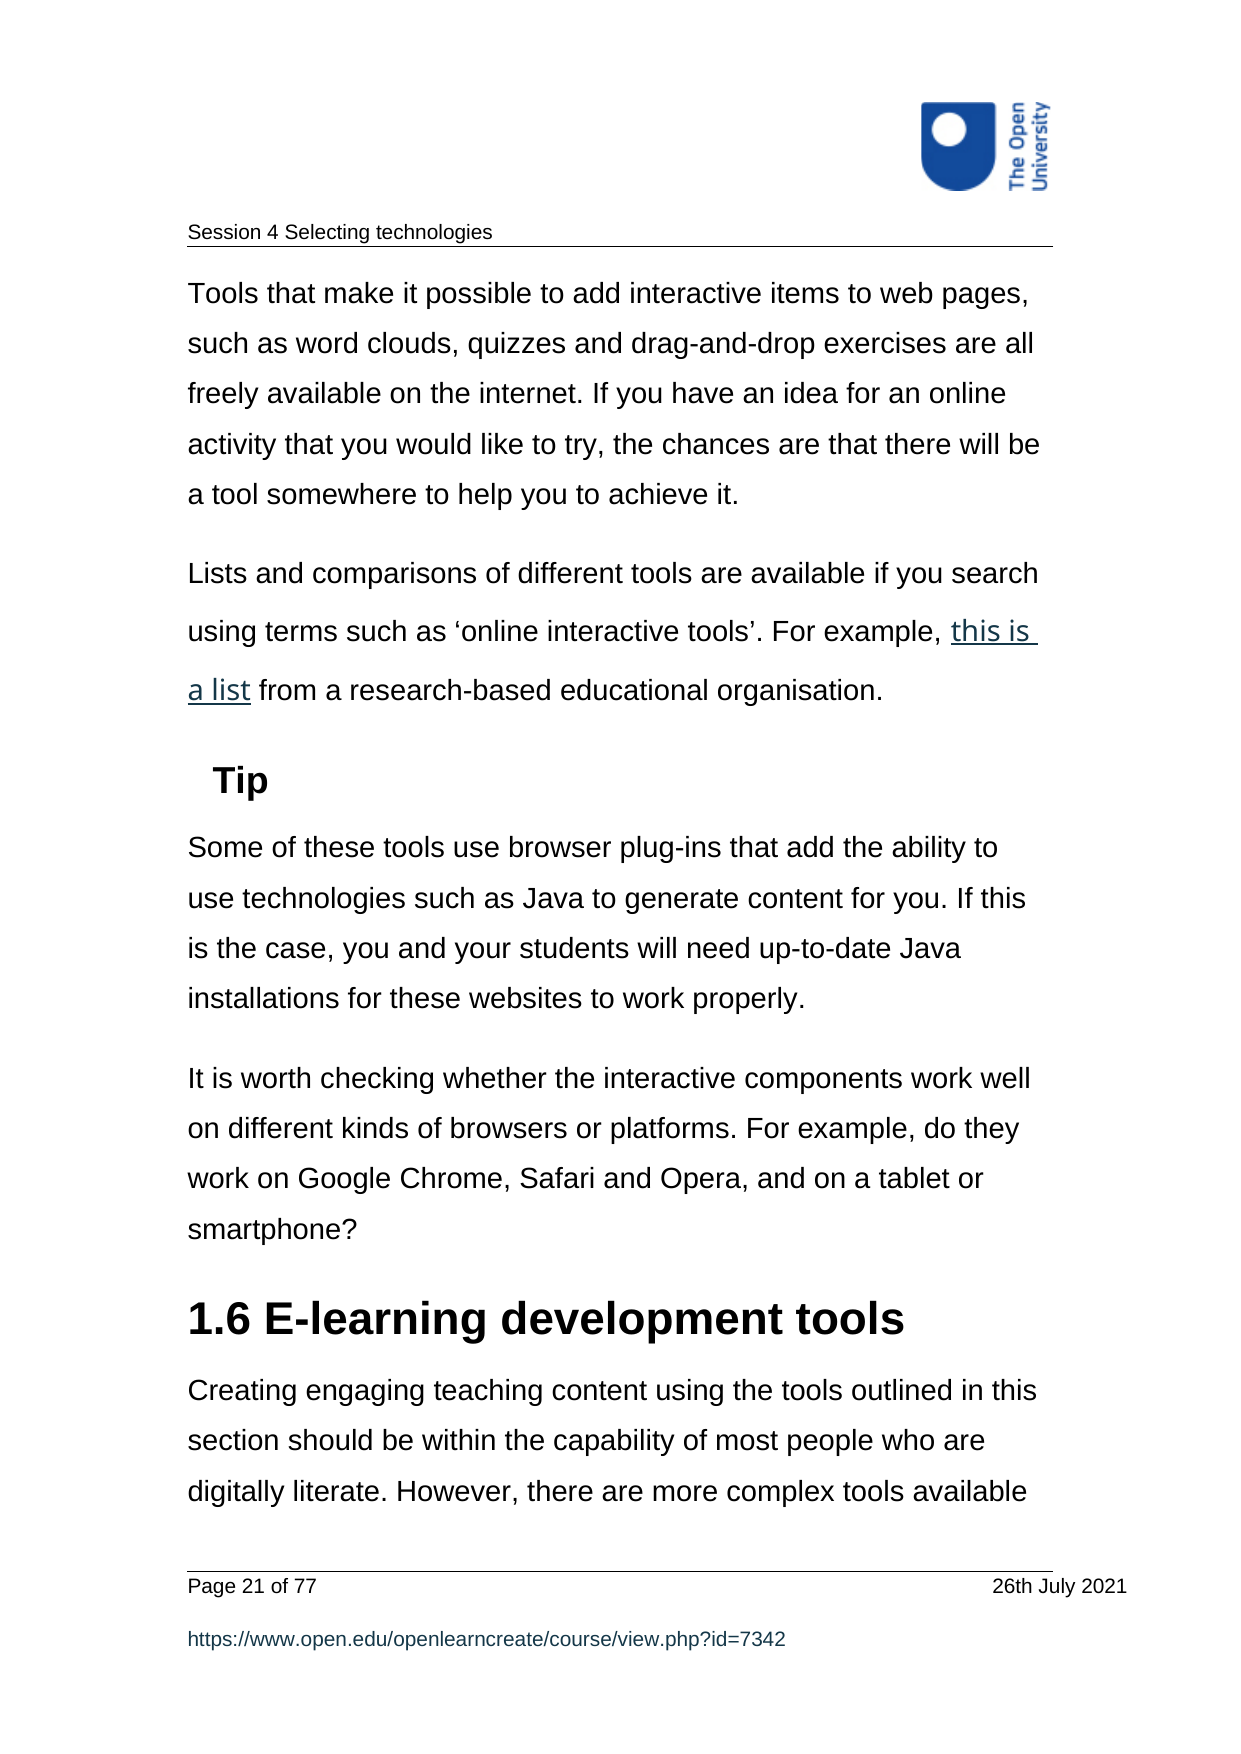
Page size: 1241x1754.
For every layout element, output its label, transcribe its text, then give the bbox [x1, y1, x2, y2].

text Lists and comparisons of different tools are available if you search using terms such as ‘online interactive tools’. For example, this is a list from a research-based educational organisation. [187, 557, 1053, 709]
subtitle 1.6 E-learning development tools [187, 1291, 1053, 1344]
text Tip [212, 758, 1028, 801]
text Some of these tools use browser plug-ins that add the ability to use technologies such as Java to generate content for you. If this is the case, you and your students will need up-to-date Java installations for these websites to work properly. [187, 830, 1053, 1015]
text It is worth checking whether the interactive components work well on different kinds of browsers or platforms. For example, do they work on Google Chrome, Safari and Opera, and on a tablet or smartphone? [187, 1061, 1053, 1245]
text Tools that make it possible to add interactive items to web pages, such as word clouds, quizzes and drag-and-drop exercises are all freely available on the internet. If you have an idea for an online activity that you would like to try, the chances are that there will be a tool somewhere to help you to achieve it. [187, 276, 1053, 511]
picture [921, 102, 1052, 191]
